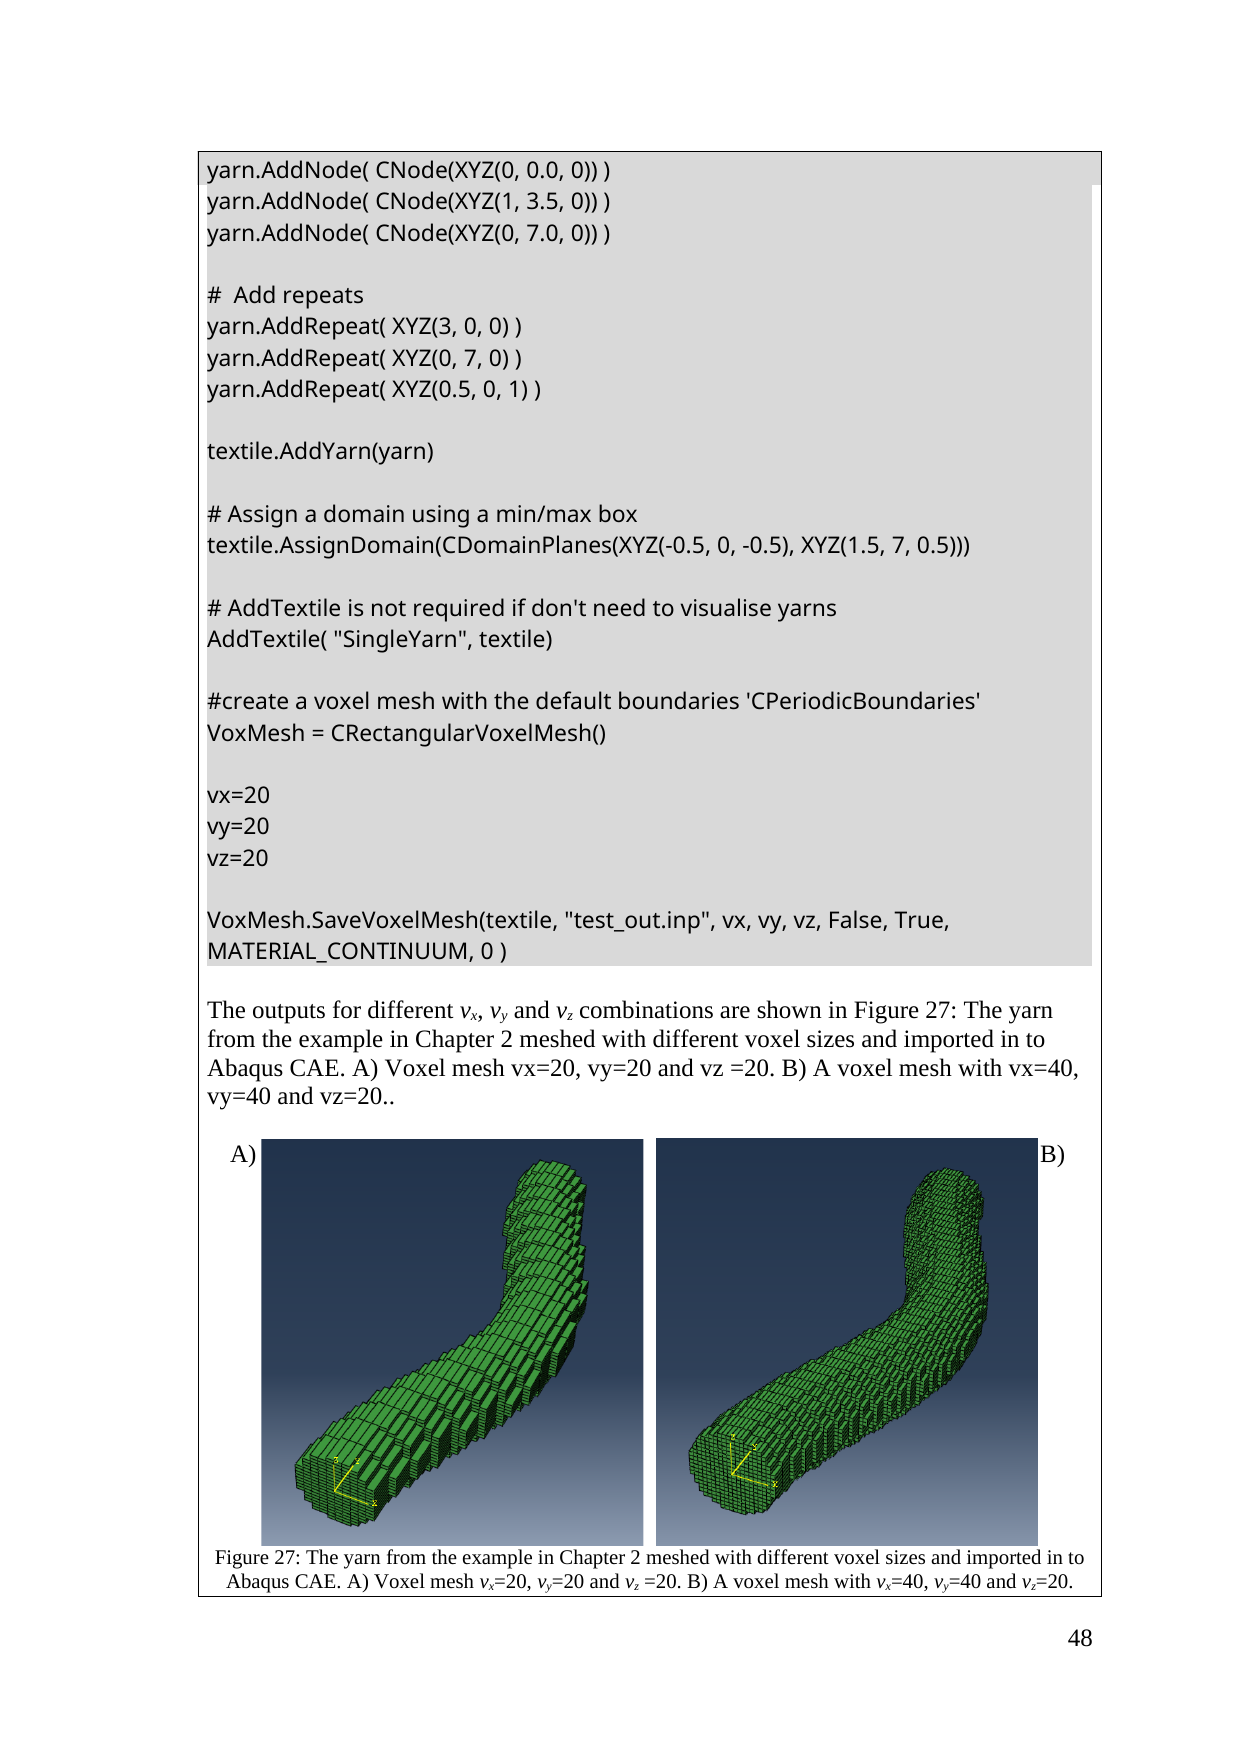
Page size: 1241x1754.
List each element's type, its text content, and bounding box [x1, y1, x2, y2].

text yarn.AddNode( CNode(XYZ(0, 7.0, 0)) ) [207, 216, 1092, 248]
text textile.AssignDomain(CDomainPlanes(XYZ(-0.5, 0, -0.5), XYZ(1.5, 7, 0.5))) [207, 529, 1092, 560]
text vz=20 [207, 841, 1092, 873]
text # AddTextile is not required if don't need to visualise yarns [207, 591, 1092, 623]
text AddTextile( "SingleYarn", textile) [207, 623, 1092, 654]
text vx=20 [207, 779, 1092, 810]
picture [261, 1139, 644, 1546]
picture [656, 1138, 1038, 1546]
text yarn.AddRepeat( XYZ(0, 7, 0) ) [207, 341, 1092, 373]
text yarn.AddRepeat( XYZ(0.5, 0, 1) ) [207, 373, 1092, 404]
text Figure 27: The yarn from the example in Chapter 2 meshed with different voxel sizes and imported in to Abaqus CAE. A) Voxel mesh vx=20, vy=20 and vz =20. B) A voxel mesh with vx=40, vy=40 and vz=20. [199, 1542, 1101, 1596]
text # Add repeats [207, 279, 1092, 310]
text yarn.AddNode( CNode(XYZ(0, 0.0, 0)) ) [199, 152, 1101, 185]
text vy=20 [207, 810, 1092, 841]
text yarn.AddRepeat( XYZ(3, 0, 0) ) [207, 310, 1092, 341]
text textile.AddYarn(yarn) [207, 435, 1092, 466]
text # Assign a domain using a min/max box [207, 498, 1092, 529]
text VoxMesh = CRectangularVoxelMesh() [207, 716, 1092, 748]
text yarn.AddNode( CNode(XYZ(1, 3.5, 0)) ) [207, 185, 1092, 216]
text VoxMesh.SaveVoxelMesh(textile, "test_out.inp", vx, vy, vz, False, True, MATERIAL_CONTINUUM, 0 ) [207, 904, 1092, 966]
text The outputs for different vx, vy and vz combinations are shown in Figure 27: The yarn from the example in Chapter 2 meshed with different voxel sizes and imported in to Abaqus CAE. A) Voxel mesh vx=20, vy=20 and vz =20. B) A voxel mesh with vx=40, vy=40 and vz=20.. [207, 995, 1092, 1110]
text #create a voxel mesh with the default boundaries 'CPeriodicBoundaries' [207, 685, 1092, 716]
